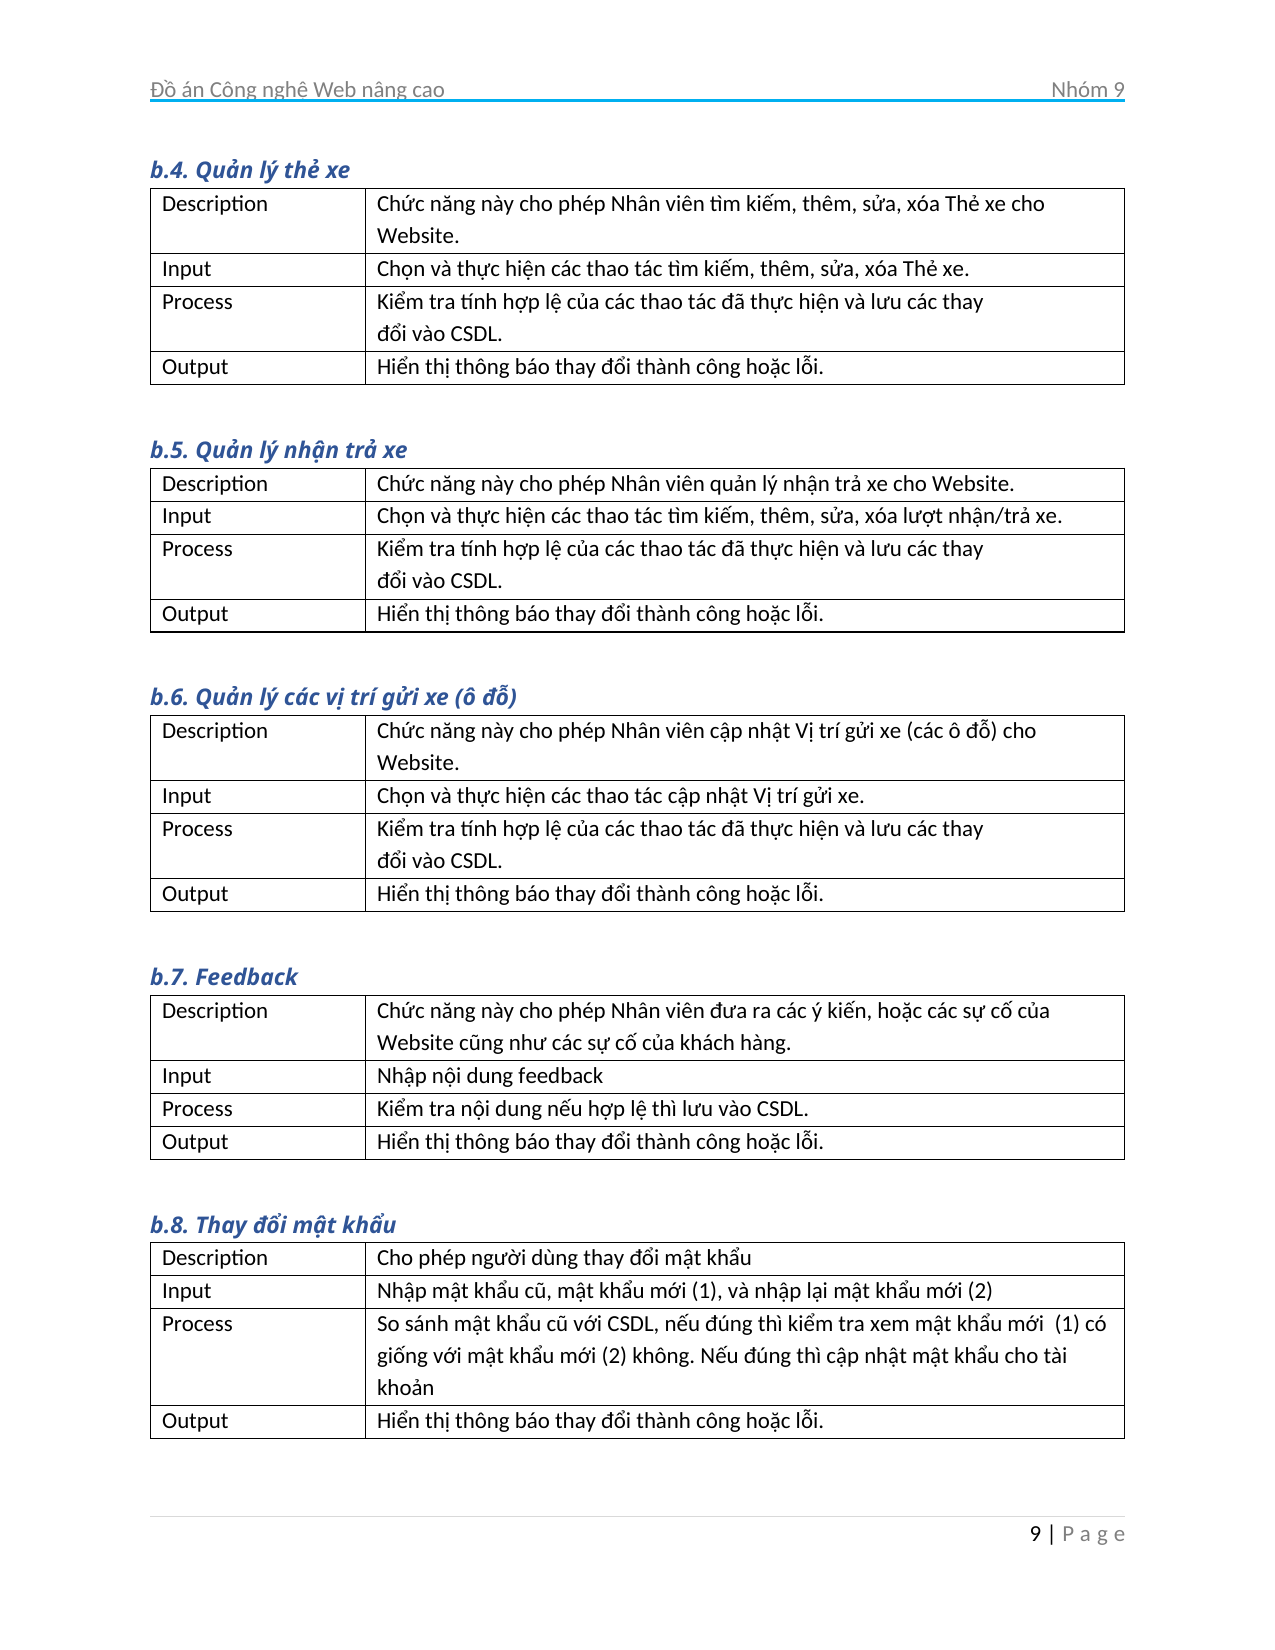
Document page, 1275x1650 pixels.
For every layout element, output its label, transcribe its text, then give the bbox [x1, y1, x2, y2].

table_cell Process [151, 814, 365, 878]
table_cell Output [151, 352, 365, 384]
subtitle b.8. Thay đổi mật khẩu [150, 1208, 1125, 1240]
subtitle b.7. Feedback [150, 961, 1125, 992]
table_header Chức năng này cho phép Nhân viên đưa ra các ý kiến, hoặc các sự cố của Website cũng như các sự cố của khách hàng. [366, 996, 1124, 1060]
subtitle b.5. Quản lý nhận trả xe [150, 434, 1125, 465]
table_cell Chọn và thực hiện các thao tác cập nhật Vị trí gửi xe. [366, 781, 1124, 813]
table_cell Chọn và thực hiện các thao tác tìm kiếm, thêm, sửa, xóa lượt nhận/trả xe. [366, 502, 1124, 533]
table_cell Process [151, 1309, 365, 1405]
table_header Chức năng này cho phép Nhân viên tìm kiếm, thêm, sửa, xóa Thẻ xe cho Website. [366, 189, 1124, 253]
table_header Description [151, 469, 365, 501]
table_header Chức năng này cho phép Nhân viên cập nhật Vị trí gửi xe (các ô đỗ) cho Website. [366, 716, 1124, 780]
table_cell Input [151, 781, 365, 813]
table_cell Input [151, 1276, 365, 1308]
table_cell Kiểm tra tính hợp lệ của các thao tác đã thực hiện và lưu các thay đổi vào CSDL. [366, 814, 1124, 878]
table_header Chức năng này cho phép Nhân viên quản lý nhận trả xe cho Website. [366, 469, 1124, 501]
subtitle b.4. Quản lý thẻ xe [150, 154, 1125, 185]
table_cell Output [151, 600, 365, 631]
table_cell Hiển thị thông báo thay đổi thành công hoặc lỗi. [366, 600, 1124, 631]
table_cell Nhập mật khẩu cũ, mật khẩu mới (1), và nhập lại mật khẩu mới (2) [366, 1276, 1124, 1308]
table_cell Process [151, 1094, 365, 1126]
table_cell Hiển thị thông báo thay đổi thành công hoặc lỗi. [366, 1127, 1124, 1159]
table_cell Process [151, 535, 365, 598]
table_cell So sánh mật khẩu cũ với CSDL, nếu đúng thì kiểm tra xem mật khẩu mới (1) có giống với mật khẩu mới (2) không. Nếu đúng thì cập nhật mật khẩu cho tài khoản [366, 1309, 1124, 1405]
table_cell Output [151, 879, 365, 911]
table_cell Chọn và thực hiện các thao tác tìm kiếm, thêm, sửa, xóa Thẻ xe. [366, 254, 1124, 286]
table_cell Output [151, 1127, 365, 1159]
table_cell Input [151, 502, 365, 533]
table_cell Process [151, 287, 365, 351]
subtitle b.6. Quản lý các vị trí gửi xe (ô đỗ) [150, 681, 1125, 713]
table_header Description [151, 996, 365, 1060]
table_cell Input [151, 254, 365, 286]
table_cell Kiểm tra tính hợp lệ của các thao tác đã thực hiện và lưu các thay đổi vào CSDL. [366, 535, 1124, 598]
table_cell Kiểm tra tính hợp lệ của các thao tác đã thực hiện và lưu các thay đổi vào CSDL. [366, 287, 1124, 351]
table_cell Hiển thị thông báo thay đổi thành công hoặc lỗi. [366, 352, 1124, 384]
table_cell Hiển thị thông báo thay đổi thành công hoặc lỗi. [366, 879, 1124, 911]
table_cell Output [151, 1406, 365, 1438]
table_cell Kiểm tra nội dung nếu hợp lệ thì lưu vào CSDL. [366, 1094, 1124, 1126]
table_cell Input [151, 1061, 365, 1093]
table_header Description [151, 1243, 365, 1275]
table_cell Nhập nội dung feedback [366, 1061, 1124, 1093]
table_header Description [151, 716, 365, 780]
table_cell Hiển thị thông báo thay đổi thành công hoặc lỗi. [366, 1406, 1124, 1438]
table_header Cho phép người dùng thay đổi mật khẩu [366, 1243, 1124, 1275]
table_header Description [151, 189, 365, 253]
